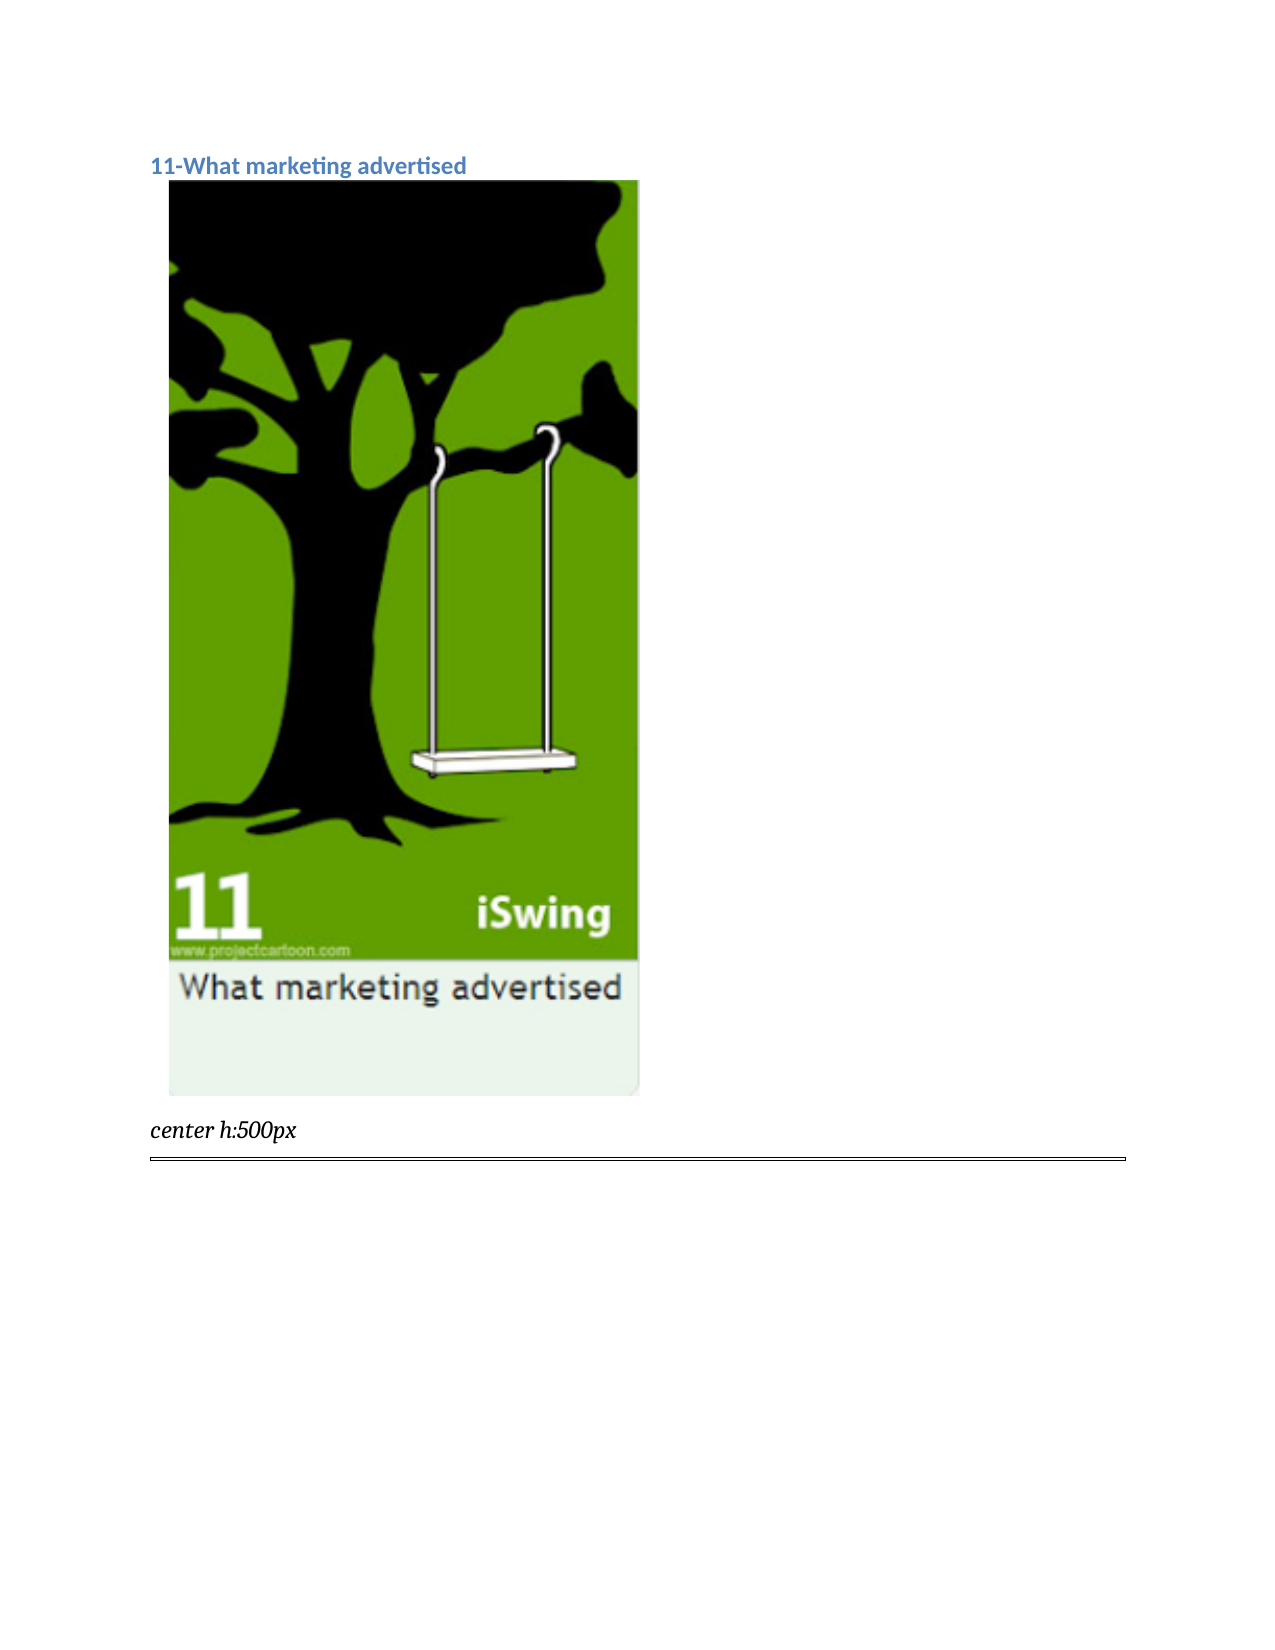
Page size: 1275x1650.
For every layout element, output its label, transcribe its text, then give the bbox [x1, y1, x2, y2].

subtitle 11-What marketing advertised [150, 150, 1125, 181]
text center h:500px [150, 1116, 1125, 1145]
picture [168, 180, 640, 1096]
